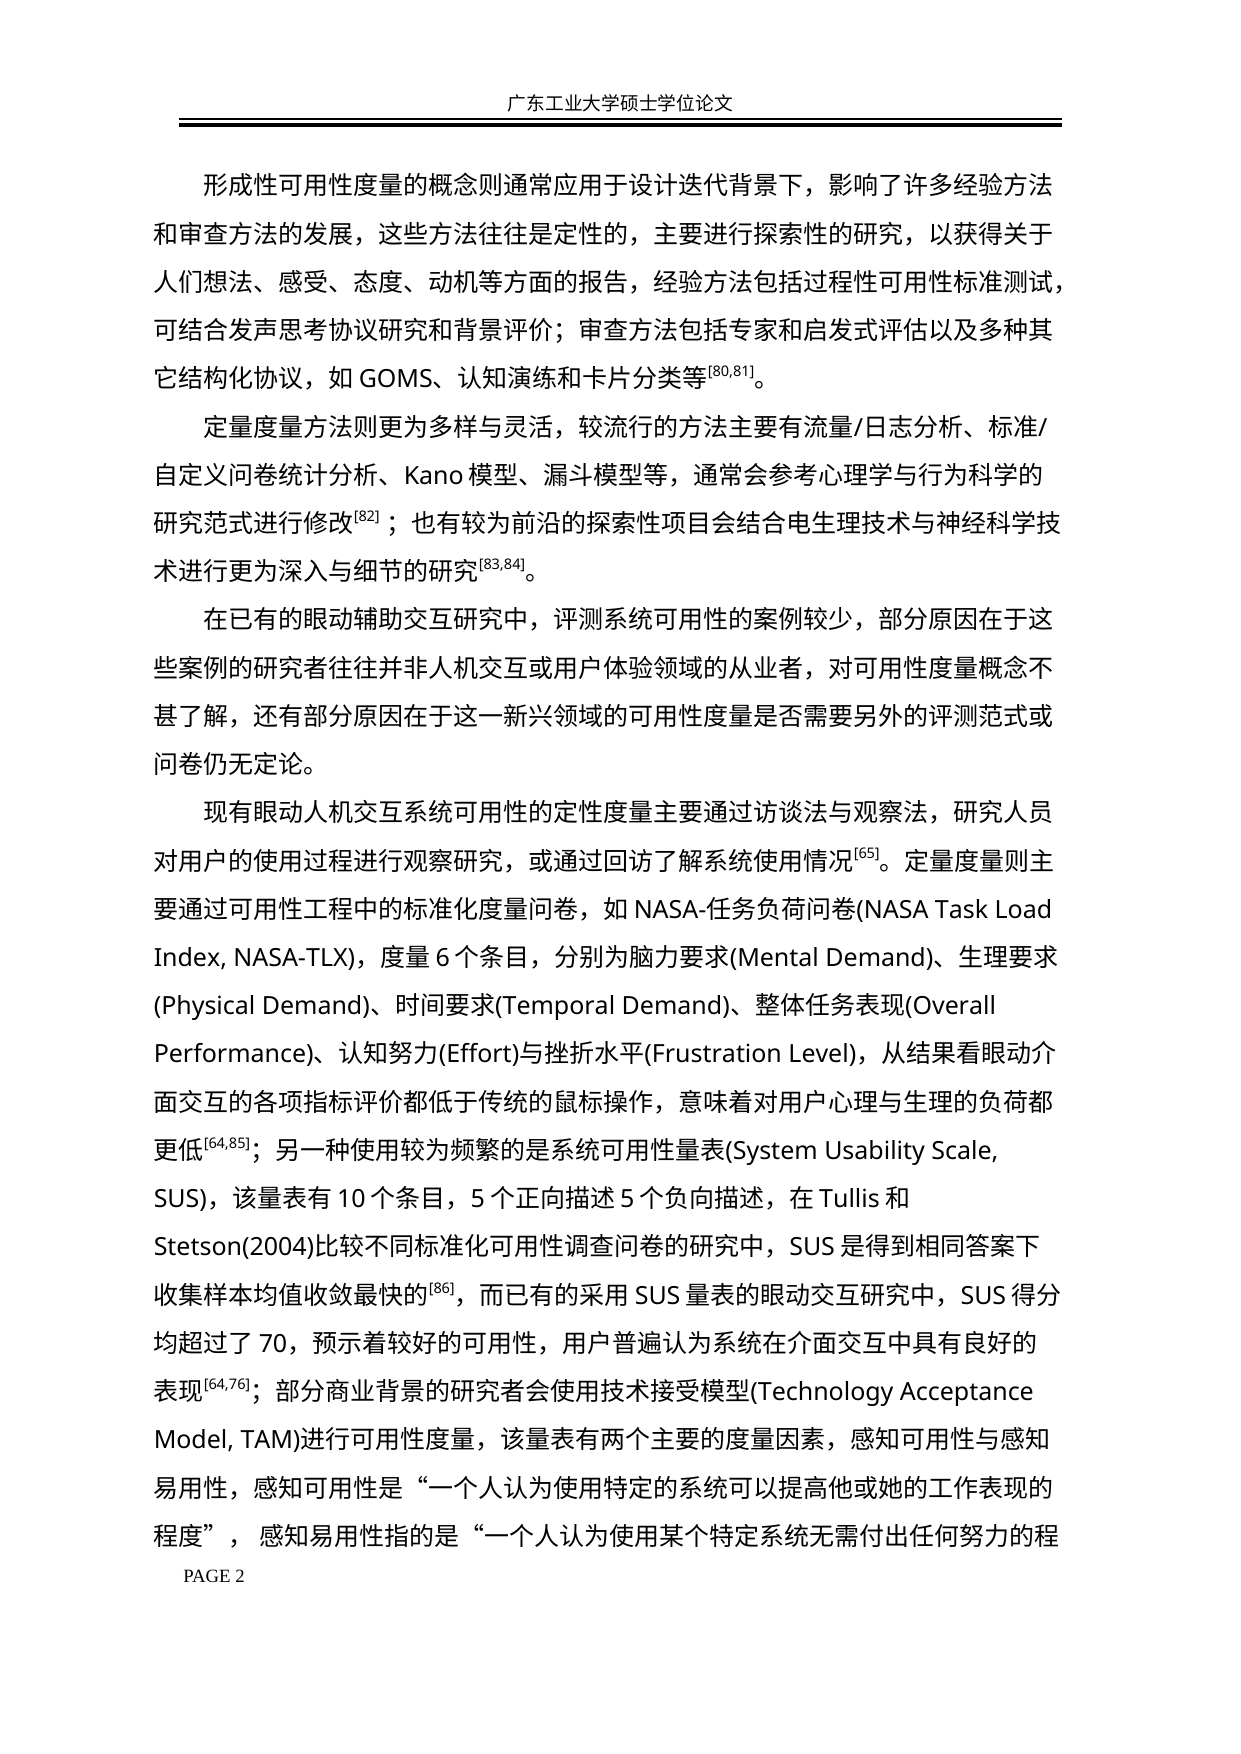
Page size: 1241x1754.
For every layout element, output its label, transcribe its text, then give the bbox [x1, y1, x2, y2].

text 形成性可用性度量的概念则通常应用于设计迭代背景下，影响了许多经验方法和审查方法的发展，这些方法往往是定性的，主要进行探索性的研究，以获得关于人们想法、感受、态度、动机等方面的报告，经验方法包括过程性可用性标准测试，可结合发声思考协议研究和背景评价；审查方法包括专家和启发式评估以及多种其它结构化协议，如GOMS、认知演练和卡片分类等[80,81]。 [153, 160, 1062, 401]
text 定量度量方法则更为多样与灵活，较流行的方法主要有流量/日志分析、标准/自定义问卷统计分析、Kano模型、漏斗模型等，通常会参考心理学与行为科学的研究范式进行修改[82] ；也有较为前沿的探索性项目会结合电生理技术与神经科学技术进行更为深入与细节的研究[83,84]。 [153, 401, 1062, 594]
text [153, 787, 1062, 1558]
text 在已有的眼动辅助交互研究中，评测系统可用性的案例较少，部分原因在于这些案例的研究者往往并非人机交互或用户体验领域的从业者，对可用性度量概念不甚了解，还有部分原因在于这一新兴领域的可用性度量是否需要另外的评测范式或问卷仍无定论。 [153, 594, 1062, 787]
